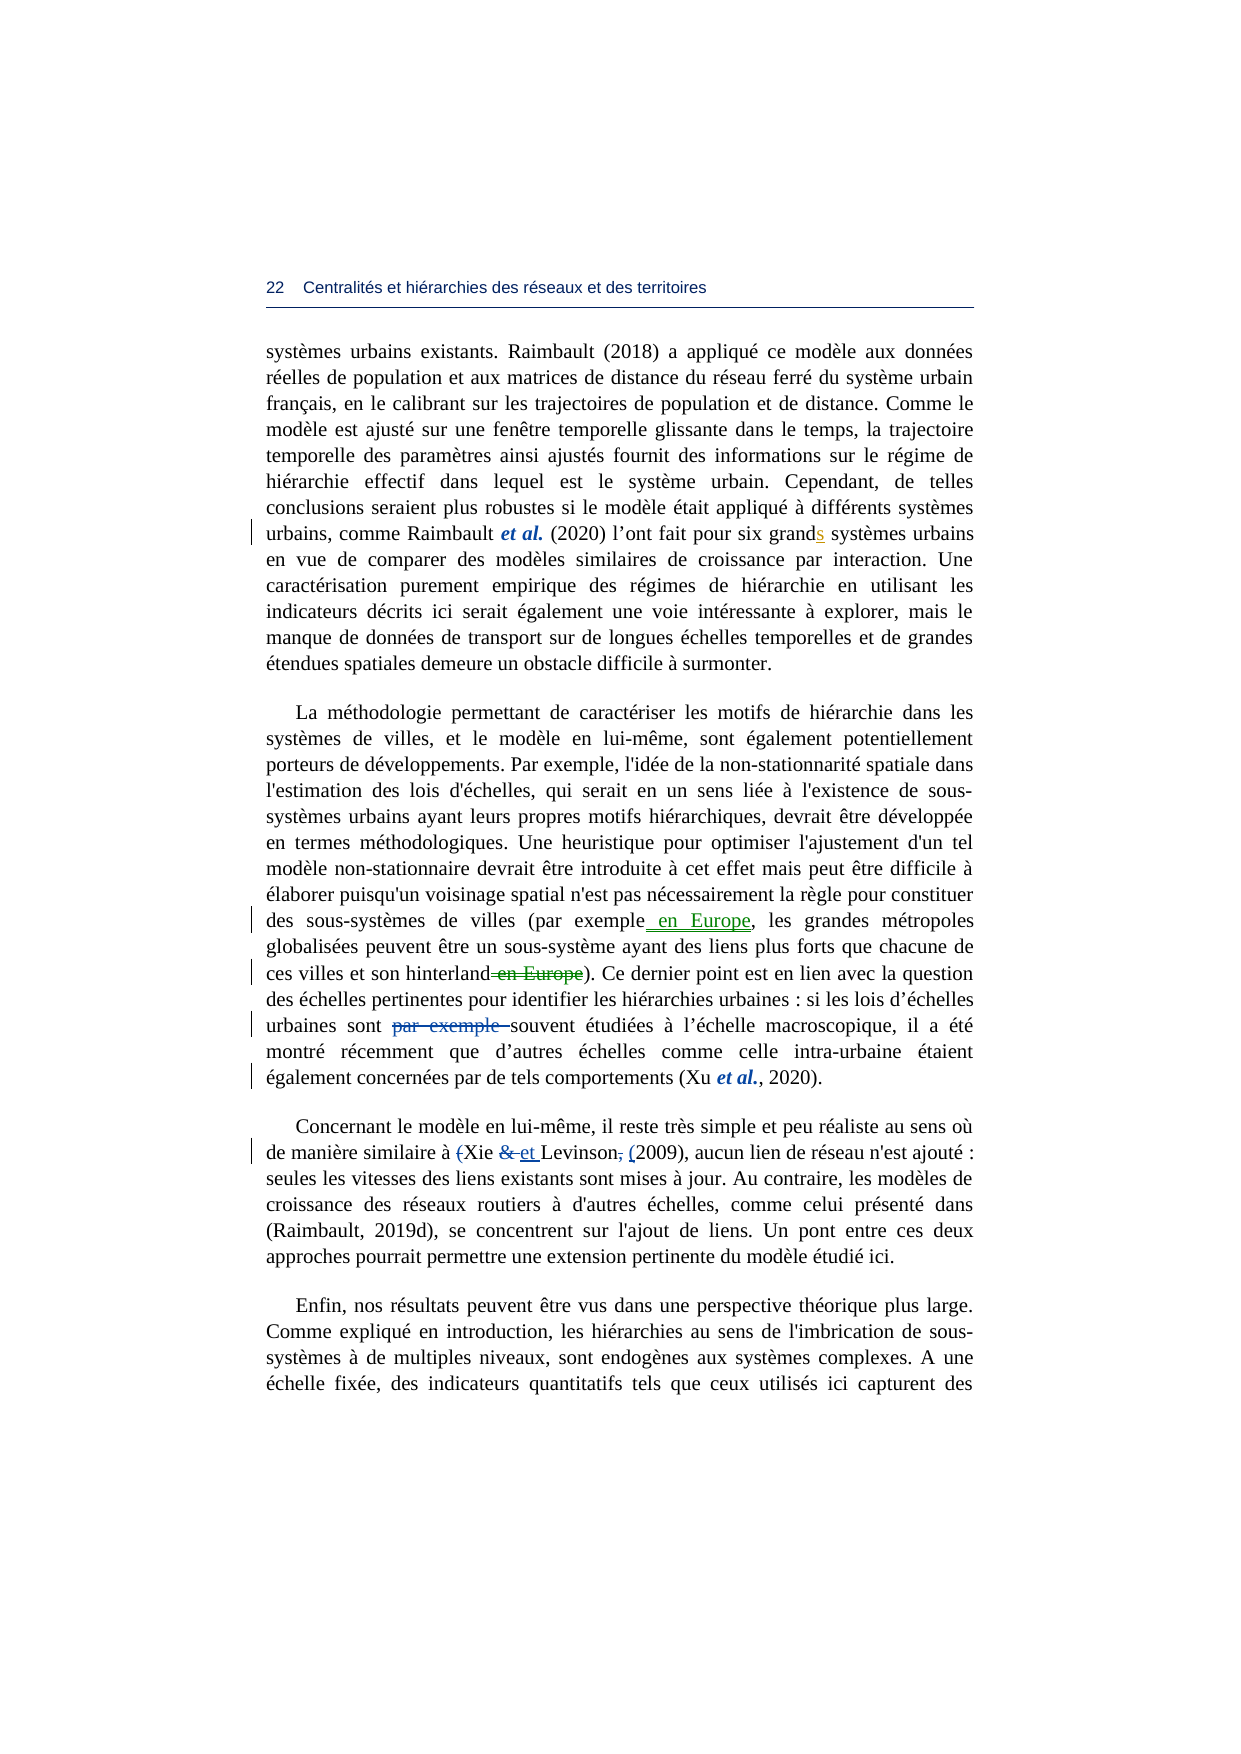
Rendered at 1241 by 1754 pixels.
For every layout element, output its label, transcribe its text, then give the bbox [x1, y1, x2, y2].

text Concernant le modèle en lui-même, il reste très simple et peu réaliste au sens où de manière similaire à Xie Levinson 2009), aucun lien de réseau n'est ajouté : seules les vitesses des liens existants sont mises à jour. Au contraire, les modèles de croissance des réseaux routiers à d'autres échelles, comme celui présenté dans (Raimbault, 2019d), se concentrent sur l'ajout de liens. Un pont entre ces deux approches pourrait permettre une extension pertinente du modèle étudié ici. [266, 1112, 974, 1268]
text La méthodologie permettant de caractériser les motifs de hiérarchie dans les systèmes de villes, et le modèle en lui-même, sont également potentiellement porteurs de développements. Par exemple, l'idée de la non-stationnarité spatiale dans l'estimation des lois d'échelles, qui serait en un sens liée à l'existence de sous-systèmes urbains ayant leurs propres motifs hiérarchiques, devrait être développée en termes méthodologiques. Une heuristique pour optimiser l'ajustement d'un tel modèle non-stationnaire devrait être introduite à cet effet mais peut être difficile à élaborer puisqu'un voisinage spatial n'est pas nécessairement la règle pour constituer des sous-systèmes de villes (par exemple, les grandes métropoles globalisées peuvent être un sous-système ayant des liens plus forts que chacune de ces villes et son hinterland). Ce dernier point est en lien avec la question des échelles pertinentes pour identifier les hiérarchies urbaines : si les lois d’échelles urbaines sont souvent étudiées à l’échelle macroscopique, il a été montré récemment que d’autres échelles comme celle intra-urbaine étaient également concernées par de tels comportements (Xu et al., 2020). [266, 698, 974, 1089]
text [266, 337, 974, 675]
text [266, 1291, 974, 1395]
